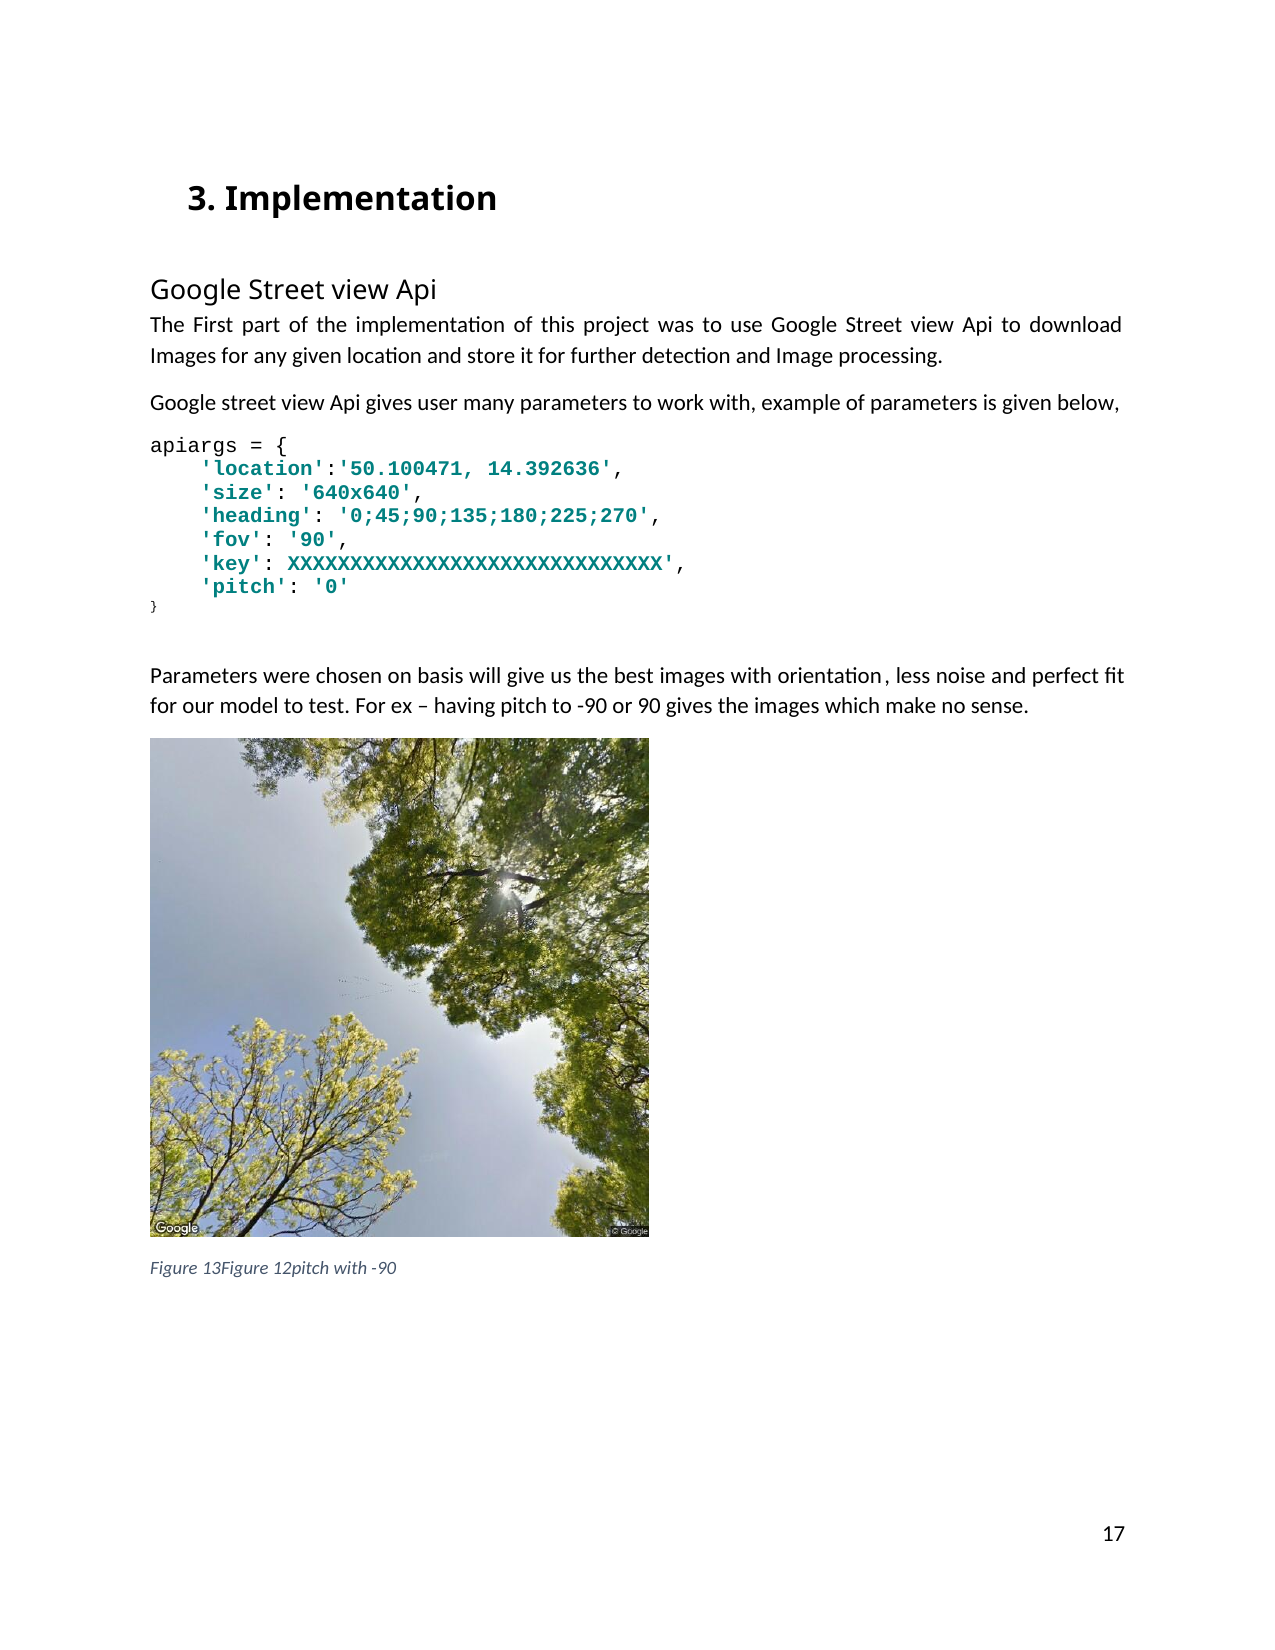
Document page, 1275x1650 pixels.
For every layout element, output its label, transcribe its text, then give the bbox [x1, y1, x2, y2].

subtitle Google Street view Api [150, 271, 1125, 308]
text apiargs = { 'location':'50.100471, 14.392636', 'size': '640x640', 'heading': '0;45;90;135;180;225;270', 'fov': '90', 'key': XXXXXXXXXXXXXXXXXXXXXXXXXXXXXX', 'pitch': '0' } [150, 434, 1125, 614]
text The First part of the implementation of this project was to use Google Street view Api to download Images for any given location and store it for further detection and Image processing. [150, 311, 1125, 369]
subtitle Implementation [187, 175, 1125, 220]
text Parameters were chosen on basis will give us the best images with orientation, less noise and perfect fit for our model to test. For ex – having pitch to -90 or 90 gives the images which make no sense. [150, 661, 1125, 719]
text Figure 13Figure 12pitch with -90 [150, 1256, 1125, 1279]
picture [150, 738, 649, 1237]
text Google street view Api gives user many parameters to work with, example of parameters is given below, [150, 388, 1125, 416]
